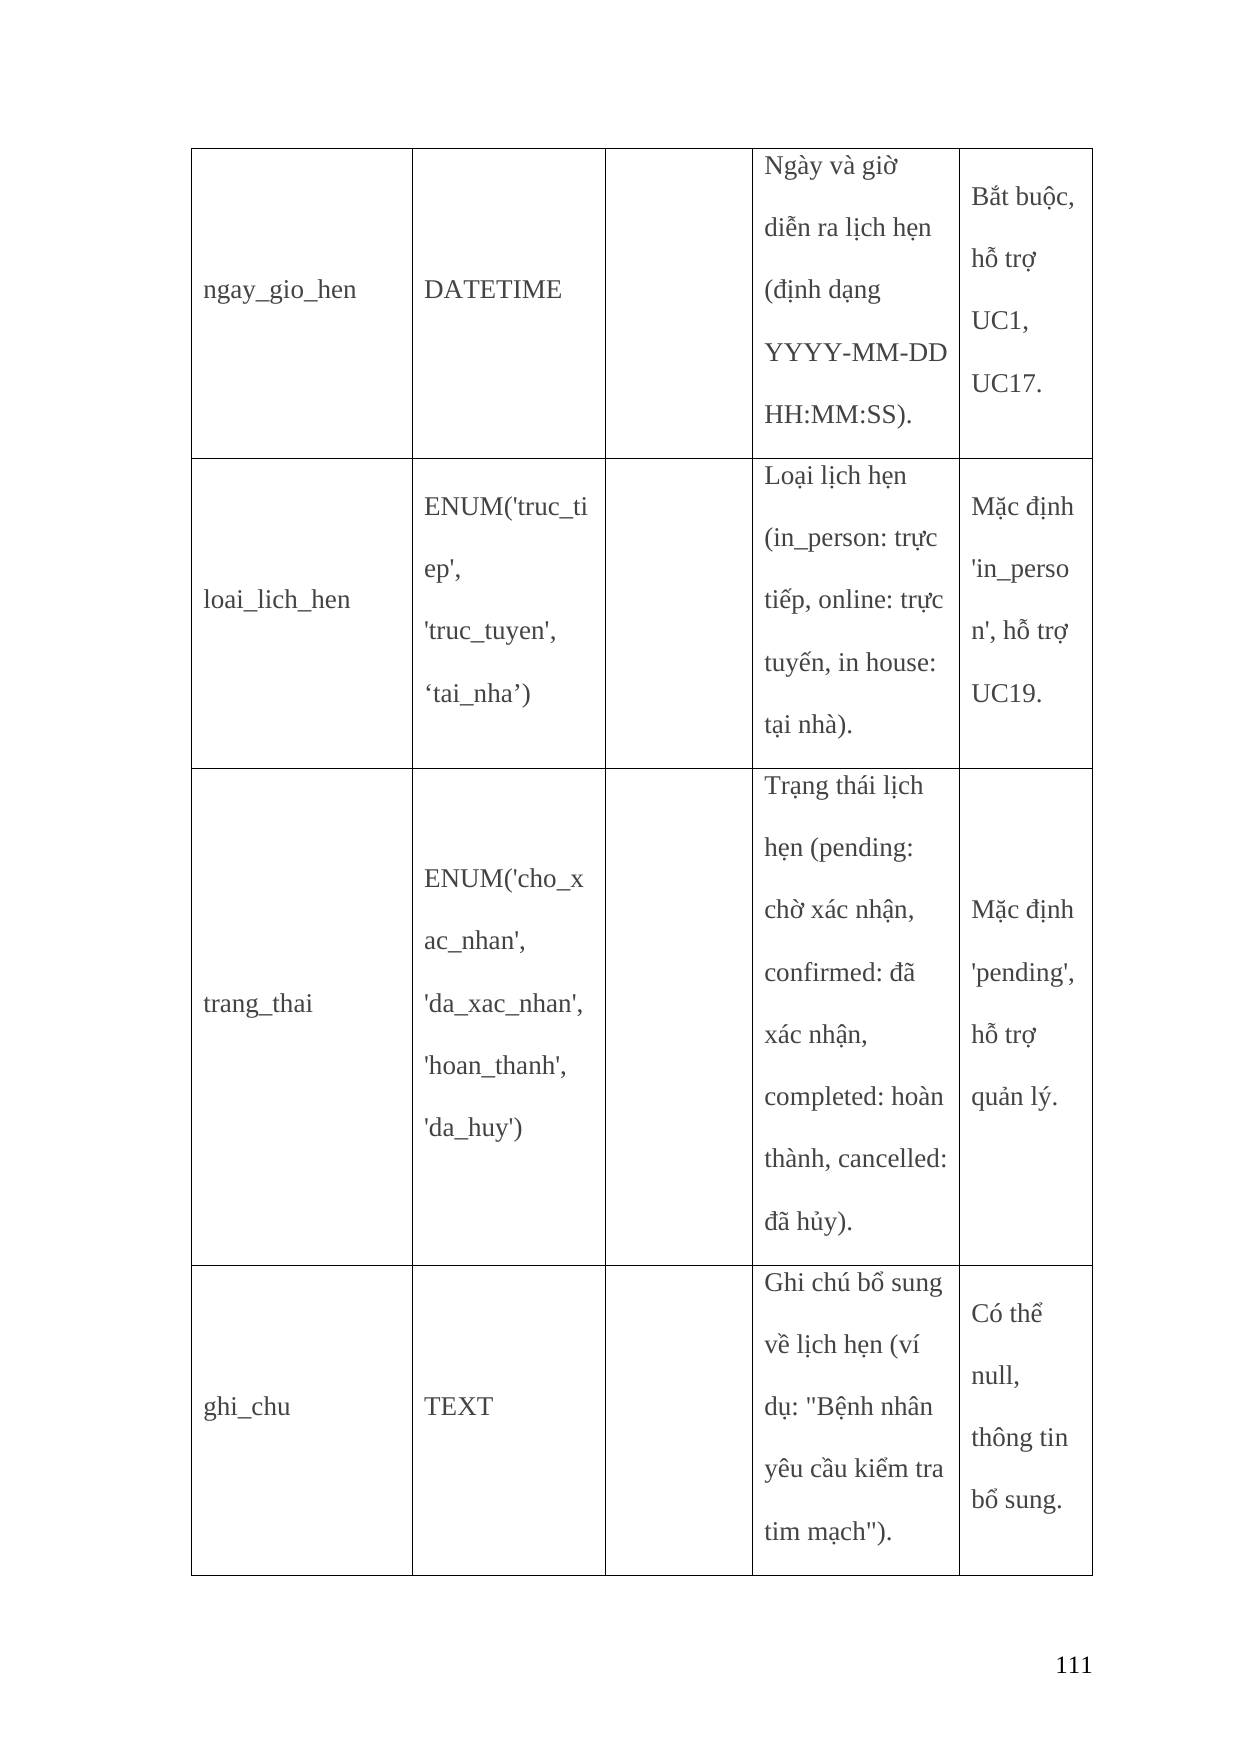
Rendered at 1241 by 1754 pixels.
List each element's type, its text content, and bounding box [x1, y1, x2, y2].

table_cell ENUM('cho_xac_nhan', 'da_xac_nhan', 'hoan_thanh', 'da_huy') [413, 769, 605, 1264]
table_cell DATETIME [413, 149, 605, 458]
table_cell Bắt buộc, hỗ trợ UC1, UC17. [960, 149, 1092, 458]
table_cell Ghi chú bổ sung về lịch hẹn (ví dụ: "Bệnh nhân yêu cầu kiểm tra tim mạch"). [753, 1266, 959, 1574]
table_cell Có thể null, thông tin bổ sung. [960, 1266, 1092, 1574]
table_cell [606, 149, 752, 458]
table_cell Loại lịch hẹn (in_person: trực tiếp, online: trực tuyến, in house: tại nhà). [753, 459, 959, 768]
table_cell Trạng thái lịch hẹn (pending: chờ xác nhận, confirmed: đã xác nhận, completed: hoàn thành, cancelled: đã hủy). [753, 769, 959, 1264]
table_cell loai_lich_hen [192, 459, 412, 768]
table_cell Mặc định 'in_person', hỗ trợ UC19. [960, 459, 1092, 768]
table_cell [606, 459, 752, 768]
table_cell Mặc định 'pending', hỗ trợ quản lý. [960, 769, 1092, 1264]
table_cell ngay_gio_hen [192, 149, 412, 458]
table_cell ENUM('truc_tiep', 'truc_tuyen', ‘tai_nha’) [413, 459, 605, 768]
table_cell [606, 1266, 752, 1574]
table_cell trang_thai [192, 769, 412, 1264]
table_cell TEXT [413, 1266, 605, 1574]
table_cell ghi_chu [192, 1266, 412, 1574]
table_cell [606, 769, 752, 1264]
table_cell Ngày và giờ diễn ra lịch hẹn (định dạng YYYY-MM-DD HH:MM:SS). [753, 149, 959, 458]
